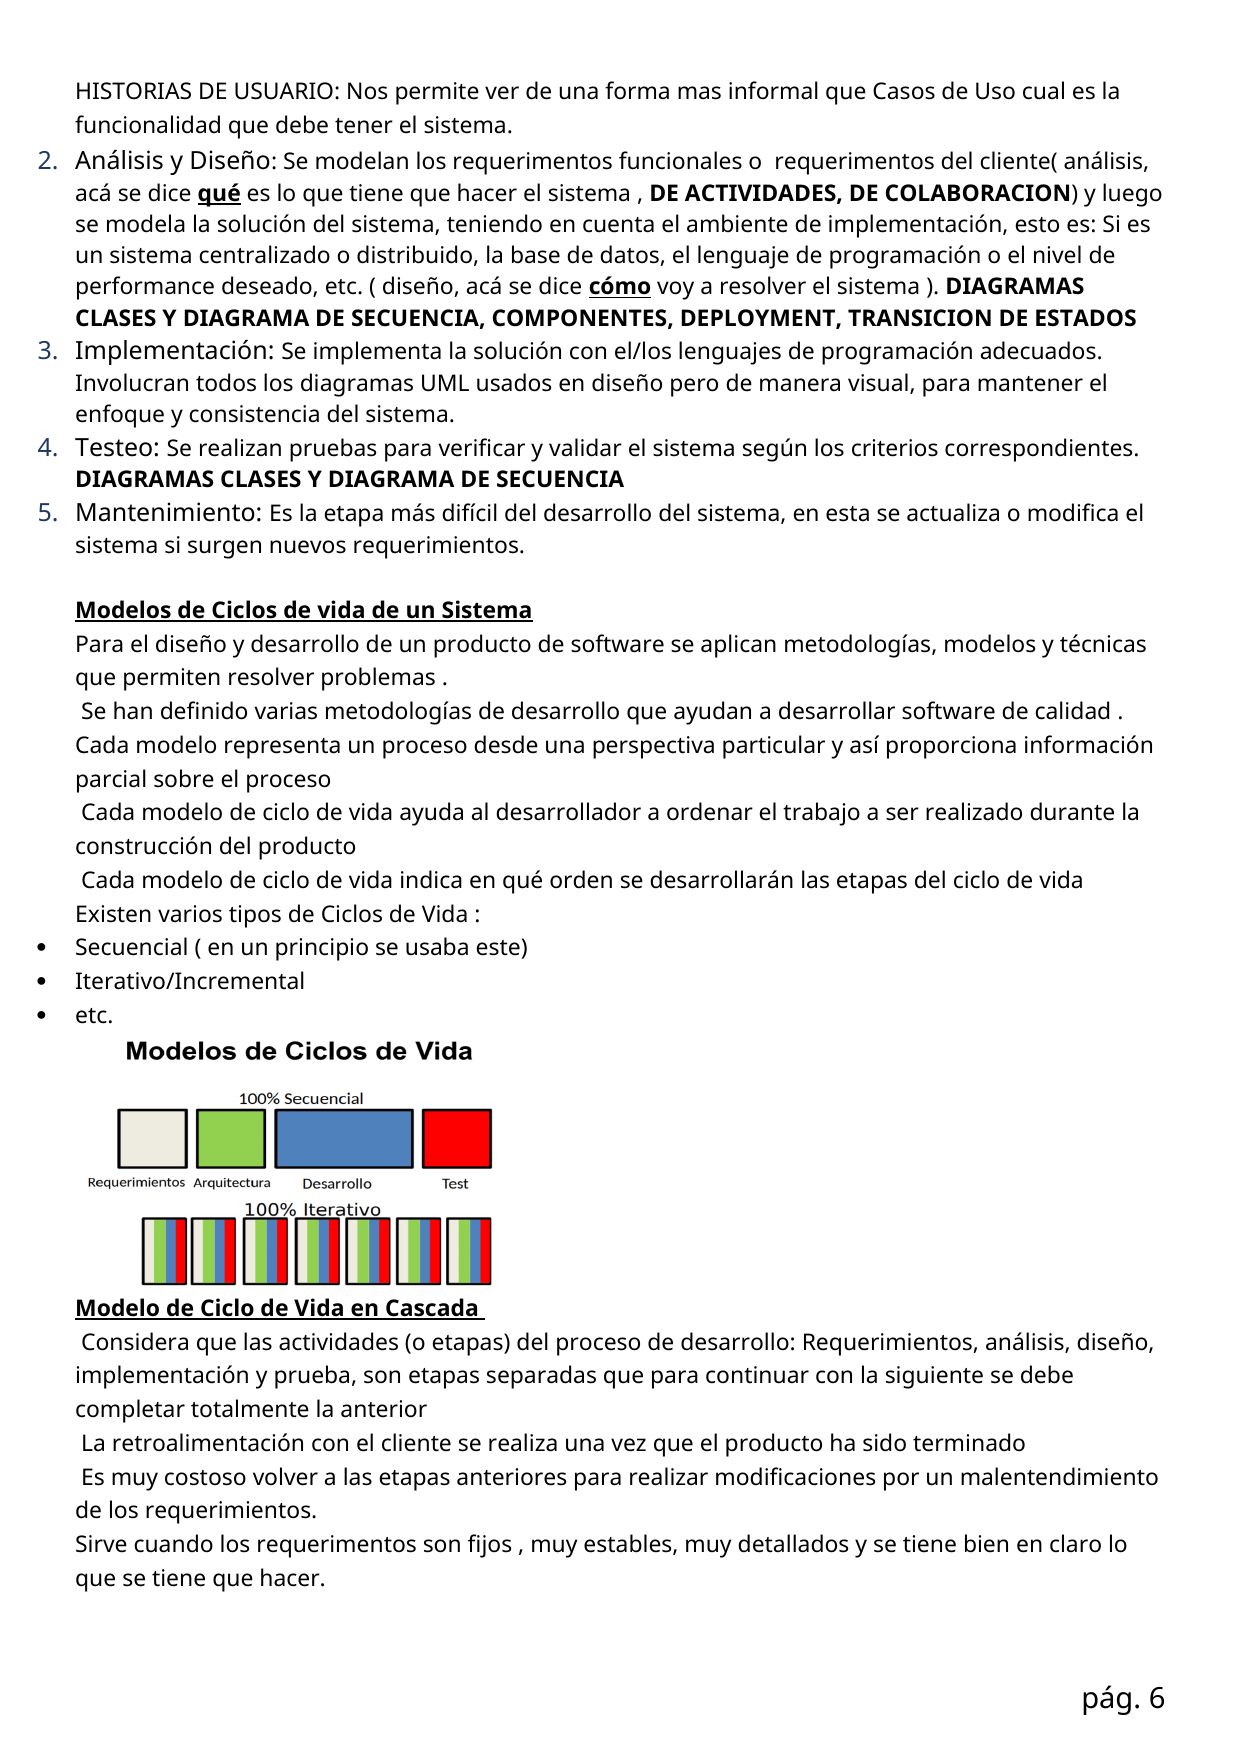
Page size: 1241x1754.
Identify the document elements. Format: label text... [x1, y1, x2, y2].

text Modelos de Ciclos de vida de un Sistema [75, 594, 1165, 625]
text Para el diseño y desarrollo de un producto de software se aplican metodologías, modelos y técnicas que permiten resolver problemas . [75, 627, 1165, 692]
list Iterativo/Incremental [37, 965, 1165, 996]
text Sirve cuando los requerimentos son fijos , muy estables, muy detallados y se tiene bien en claro lo que se tiene que hacer. [75, 1528, 1165, 1593]
picture [75, 1032, 497, 1290]
list Análisis y Diseño: Se modelan los requerimentos funcionales o requerimentos del cliente( análisis, acá se dice qué es lo que tiene que hacer el sistema , DE ACTIVIDADES, DE COLABORACION) y luego se modela la solución del sistema, teniendo en cuenta el ambiente de implementación, esto es: Si es un sistema centralizado o distribuido, la base de datos, el lenguaje de programación o el nivel de performance deseado, etc. ( diseño, acá se dice cómo voy a resolver el sistema ). DIAGRAMAS CLASES Y DIAGRAMA DE SECUENCIA, COMPONENTES, DEPLOYMENT, TRANSICION DE ESTADOS [37, 142, 1165, 333]
text Modelo de Ciclo de Vida en Cascada [75, 1292, 1165, 1323]
text Existen varios tipos de Ciclos de Vida : [75, 897, 1165, 929]
text Se han definido varias metodologías de desarrollo que ayudan a desarrollar software de calidad . [75, 695, 1165, 726]
text Es muy costoso volver a las etapas anteriores para realizar modificaciones por un malentendimiento de los requerimientos. [75, 1461, 1165, 1526]
text La retroalimentación con el cliente se realiza una vez que el producto ha sido terminado [75, 1427, 1165, 1458]
text Considera que las actividades (o etapas) del proceso de desarrollo: Requerimientos, análisis, diseño, implementación y prueba, son etapas separadas que para continuar con la siguiente se debe completar totalmente la anterior [75, 1326, 1165, 1424]
list Testeo: Se realizan pruebas para verificar y validar el sistema según los criterios correspondientes. DIAGRAMAS CLASES Y DIAGRAMA DE SECUENCIA [37, 429, 1165, 495]
text Cada modelo representa un proceso desde una perspectiva particular y así proporciona información parcial sobre el proceso [75, 729, 1165, 794]
list Mantenimiento: Es la etapa más difícil del desarrollo del sistema, en esta se actualiza o modifica el sistema si surgen nuevos requerimientos. [37, 495, 1165, 560]
list Secuencial ( en un principio se usaba este) [37, 931, 1165, 962]
text HISTORIAS DE USUARIO: Nos permite ver de una forma mas informal que Casos de Uso cual es la funcionalidad que debe tener el sistema. [75, 75, 1165, 140]
list Implementación: Se implementa la solución con el/los lenguajes de programación adecuados. Involucran todos los diagramas UML usados en diseño pero de manera visual, para mantener el enfoque y consistencia del sistema. [37, 333, 1165, 429]
list etc. [37, 999, 1165, 1030]
text Cada modelo de ciclo de vida ayuda al desarrollador a ordenar el trabajo a ser realizado durante la construcción del producto [75, 796, 1165, 861]
text Cada modelo de ciclo de vida indica en qué orden se desarrollarán las etapas del ciclo de vida [75, 864, 1165, 895]
